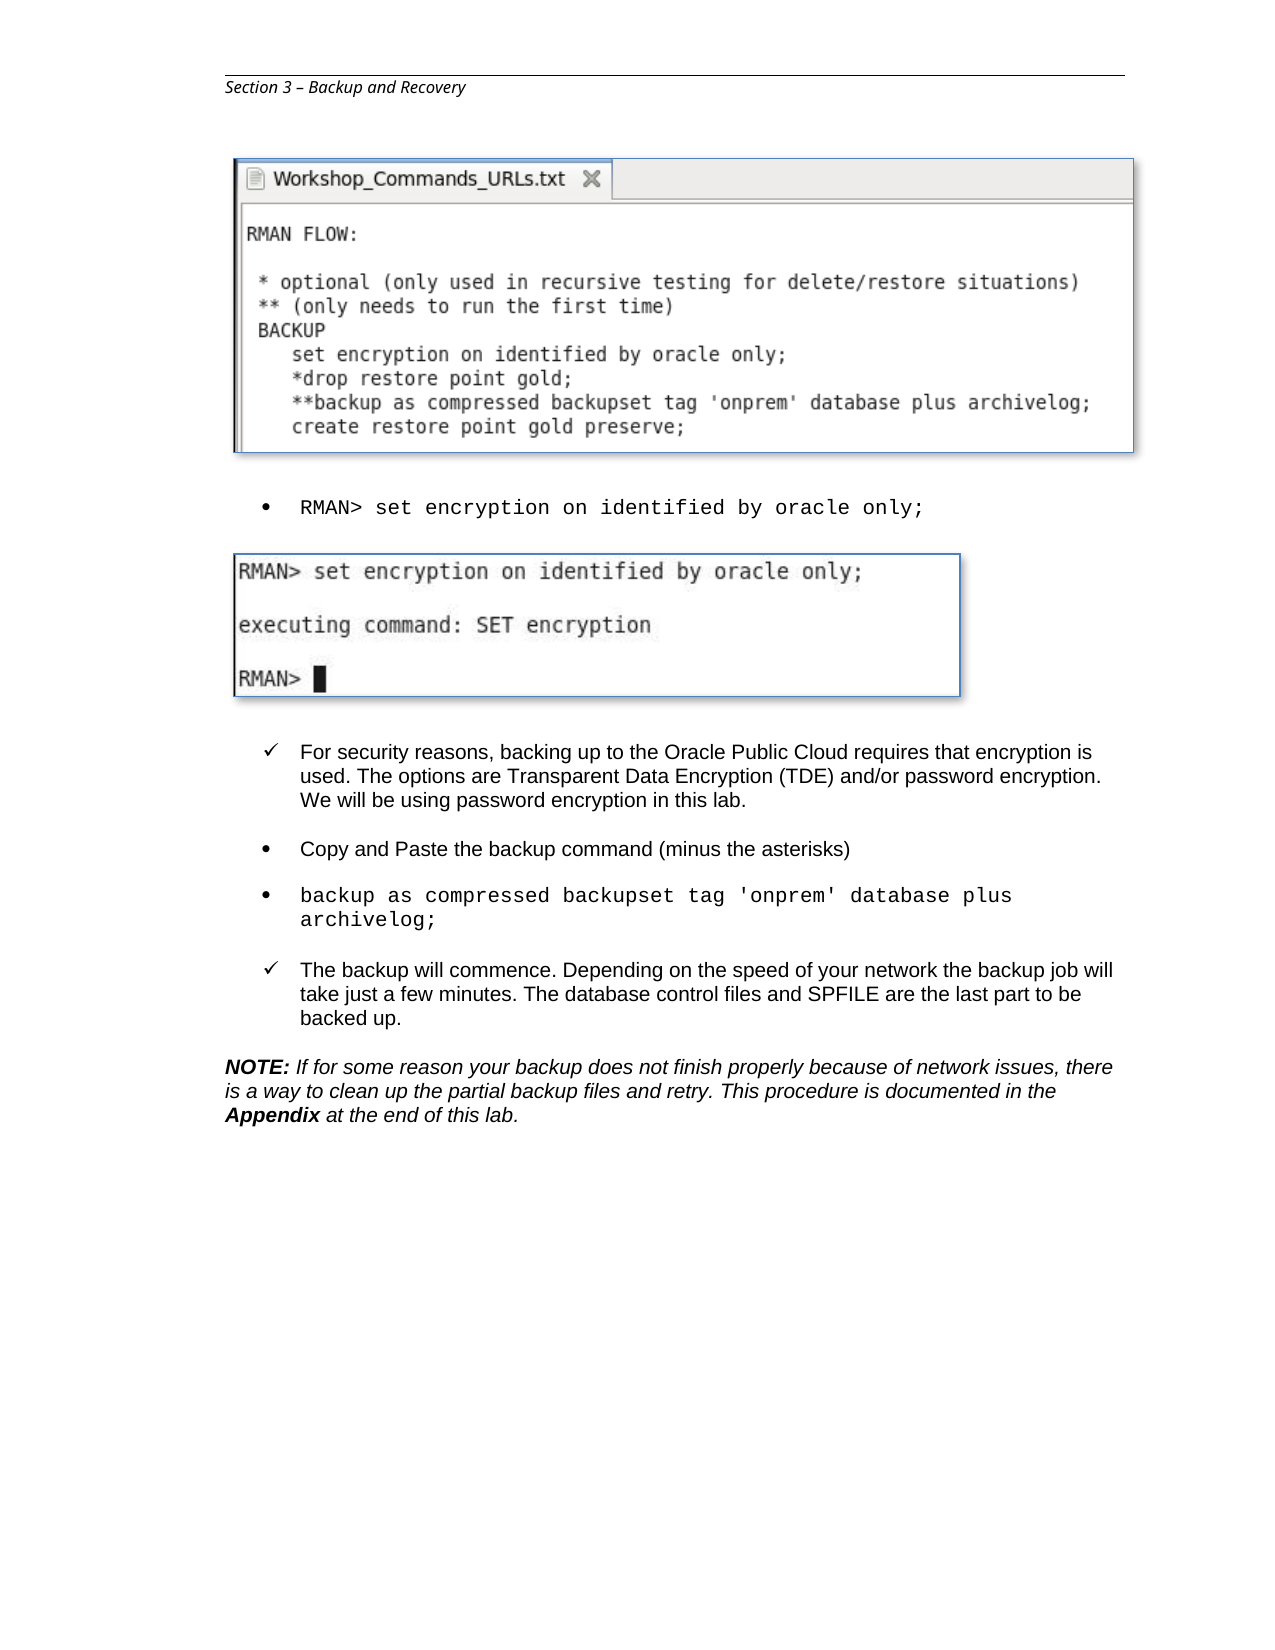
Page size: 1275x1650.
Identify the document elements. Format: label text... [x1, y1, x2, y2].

picture [234, 159, 1133, 452]
list Copy and Paste the backup command (minus the asterisks) [262, 836, 1125, 861]
text NOTE: If for some reason your backup does not finish properly because of network issues, there is a way to clean up the partial backup files and retry. This procedure is documented in the Appendix at the end of this lab. [225, 1055, 1125, 1127]
list backup as compressed backupset tag 'onprem' database plus archivelog; [262, 886, 1125, 933]
list RMAN> set encryption on identified by oracle only; [262, 497, 1125, 521]
list For security reasons, backing up to the Oracle Public Cloud requires that encryption is used. The options are Transparent Data Encryption (TDE) and/or password encryption. We will be using password encryption in this lab. [262, 739, 1125, 811]
picture [234, 555, 959, 696]
list The backup will commence. Depending on the speed of your network the backup job will take just a few minutes. The database control files and SPFILE are the last part to be backed up. [262, 958, 1125, 1030]
